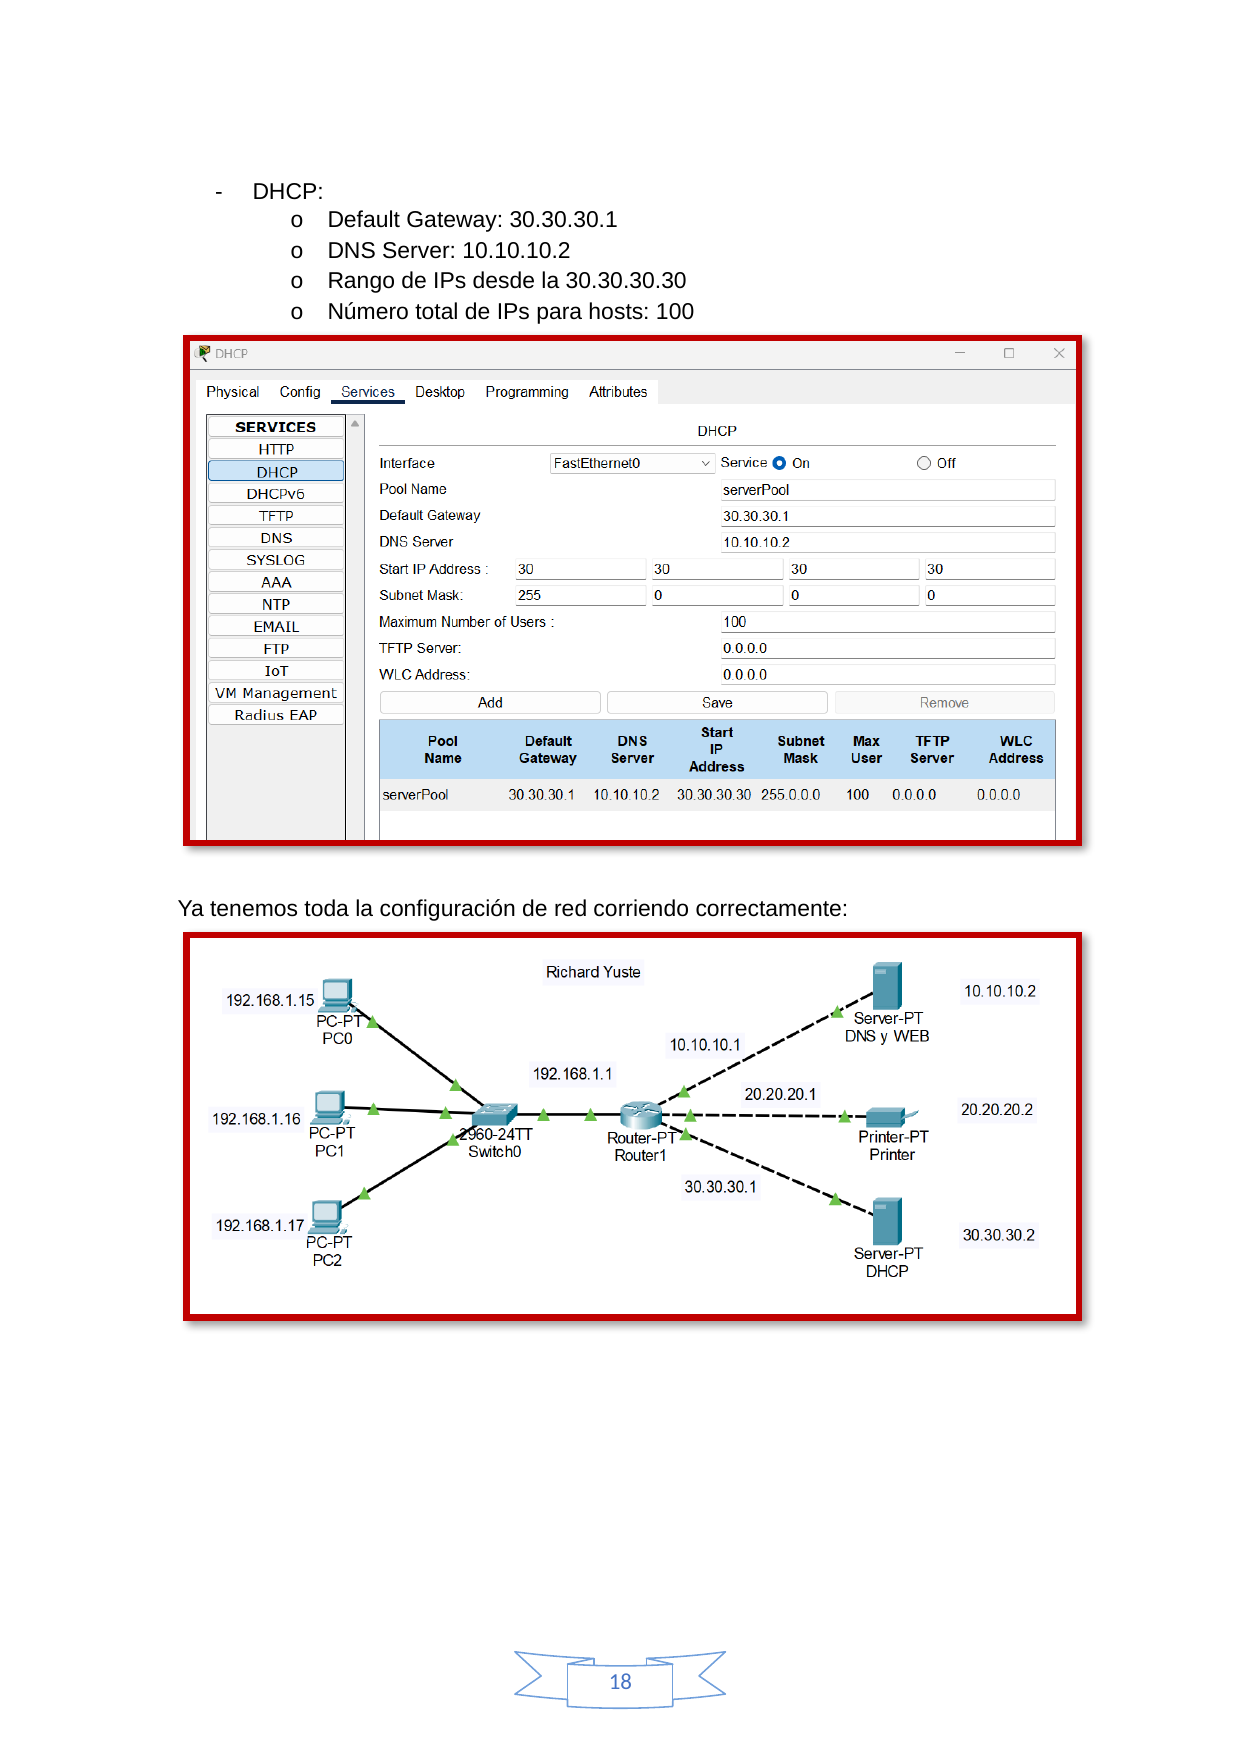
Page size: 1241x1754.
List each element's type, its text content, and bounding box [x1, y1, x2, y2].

list Rango de IPs desde la 30.30.30.30 [290, 267, 1063, 296]
picture [190, 938, 1076, 1314]
list DHCP: [215, 178, 1063, 204]
list Default Gateway: 30.30.30.1 [290, 206, 1063, 234]
picture [190, 341, 1076, 840]
list DNS Server: 10.10.10.2 [290, 237, 1063, 265]
list Número total de IPs para hosts: 100 [290, 298, 1063, 326]
text Ya tenemos toda la configuración de red corriendo correctamente: [177, 895, 1063, 922]
